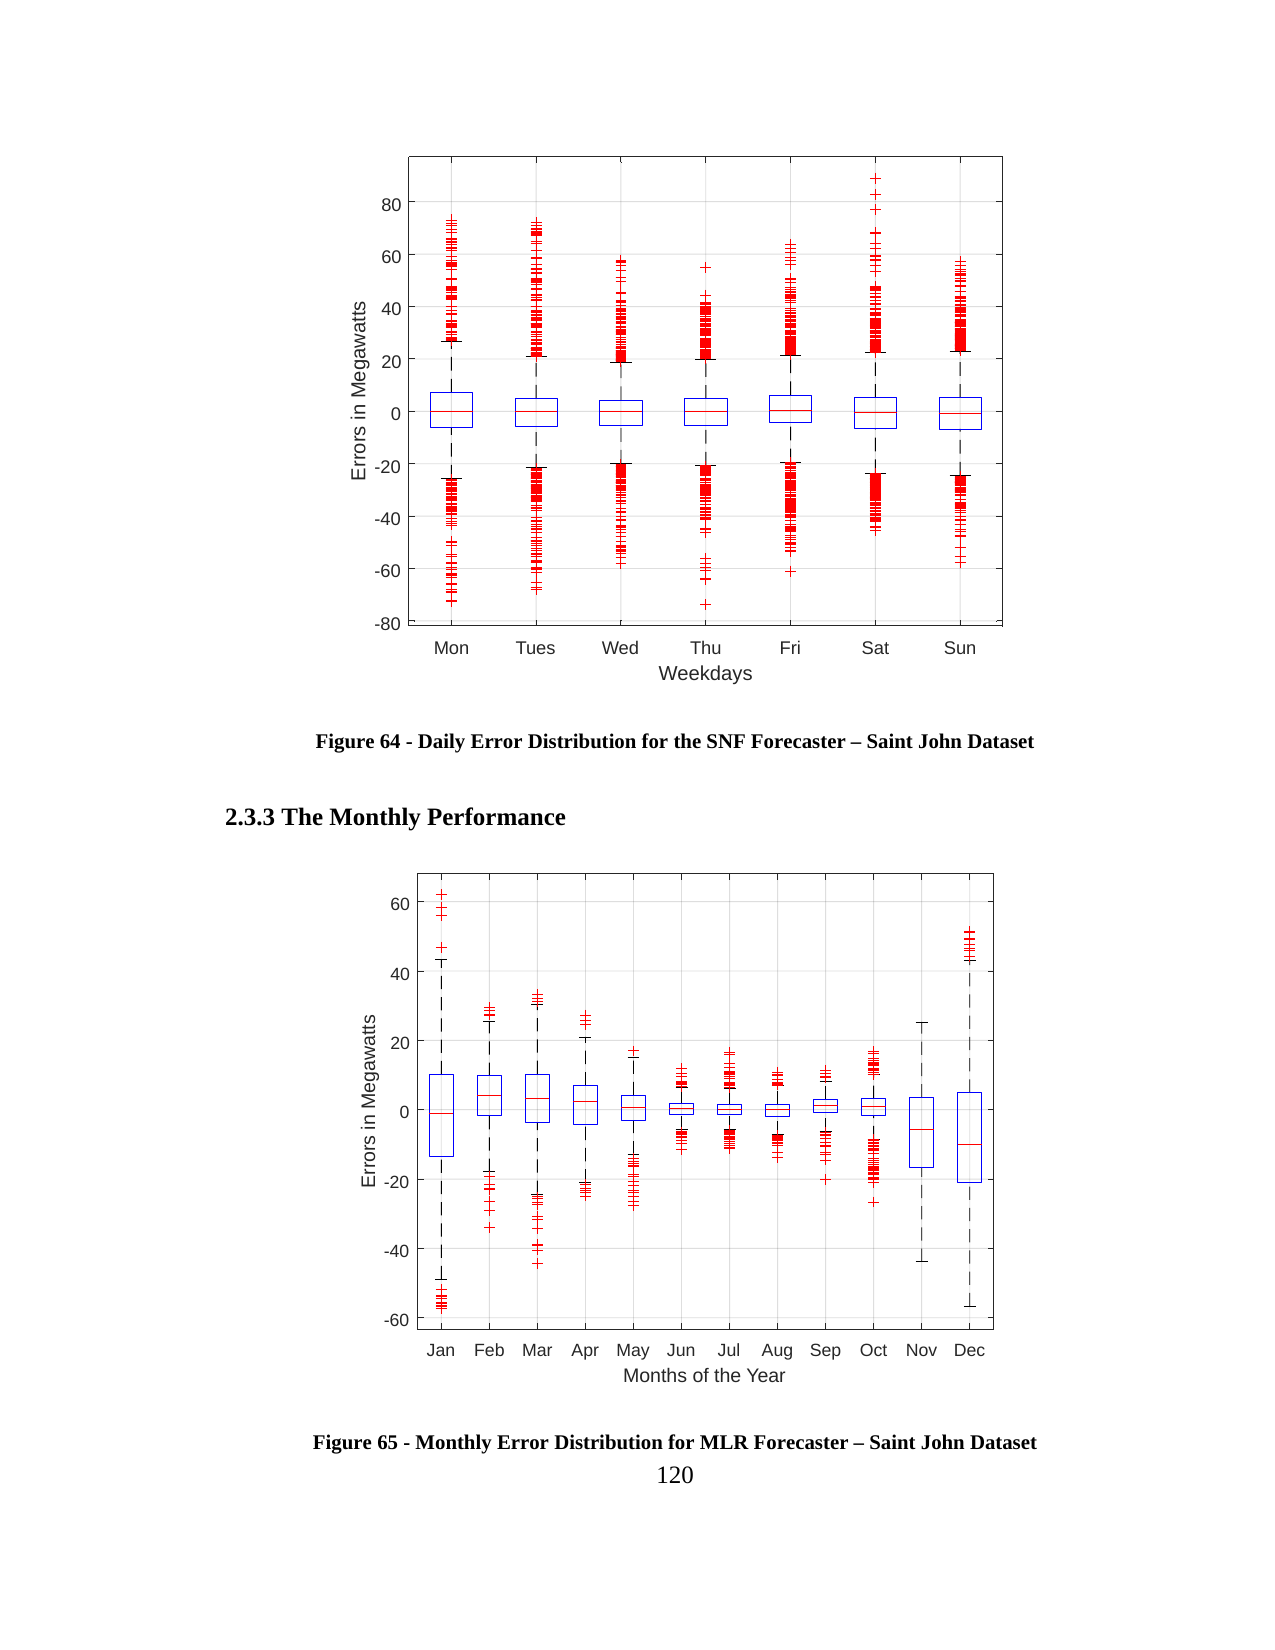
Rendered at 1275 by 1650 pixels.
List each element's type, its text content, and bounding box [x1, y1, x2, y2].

subtitle 2.3.3 The Monthly Performance [225, 802, 1125, 831]
